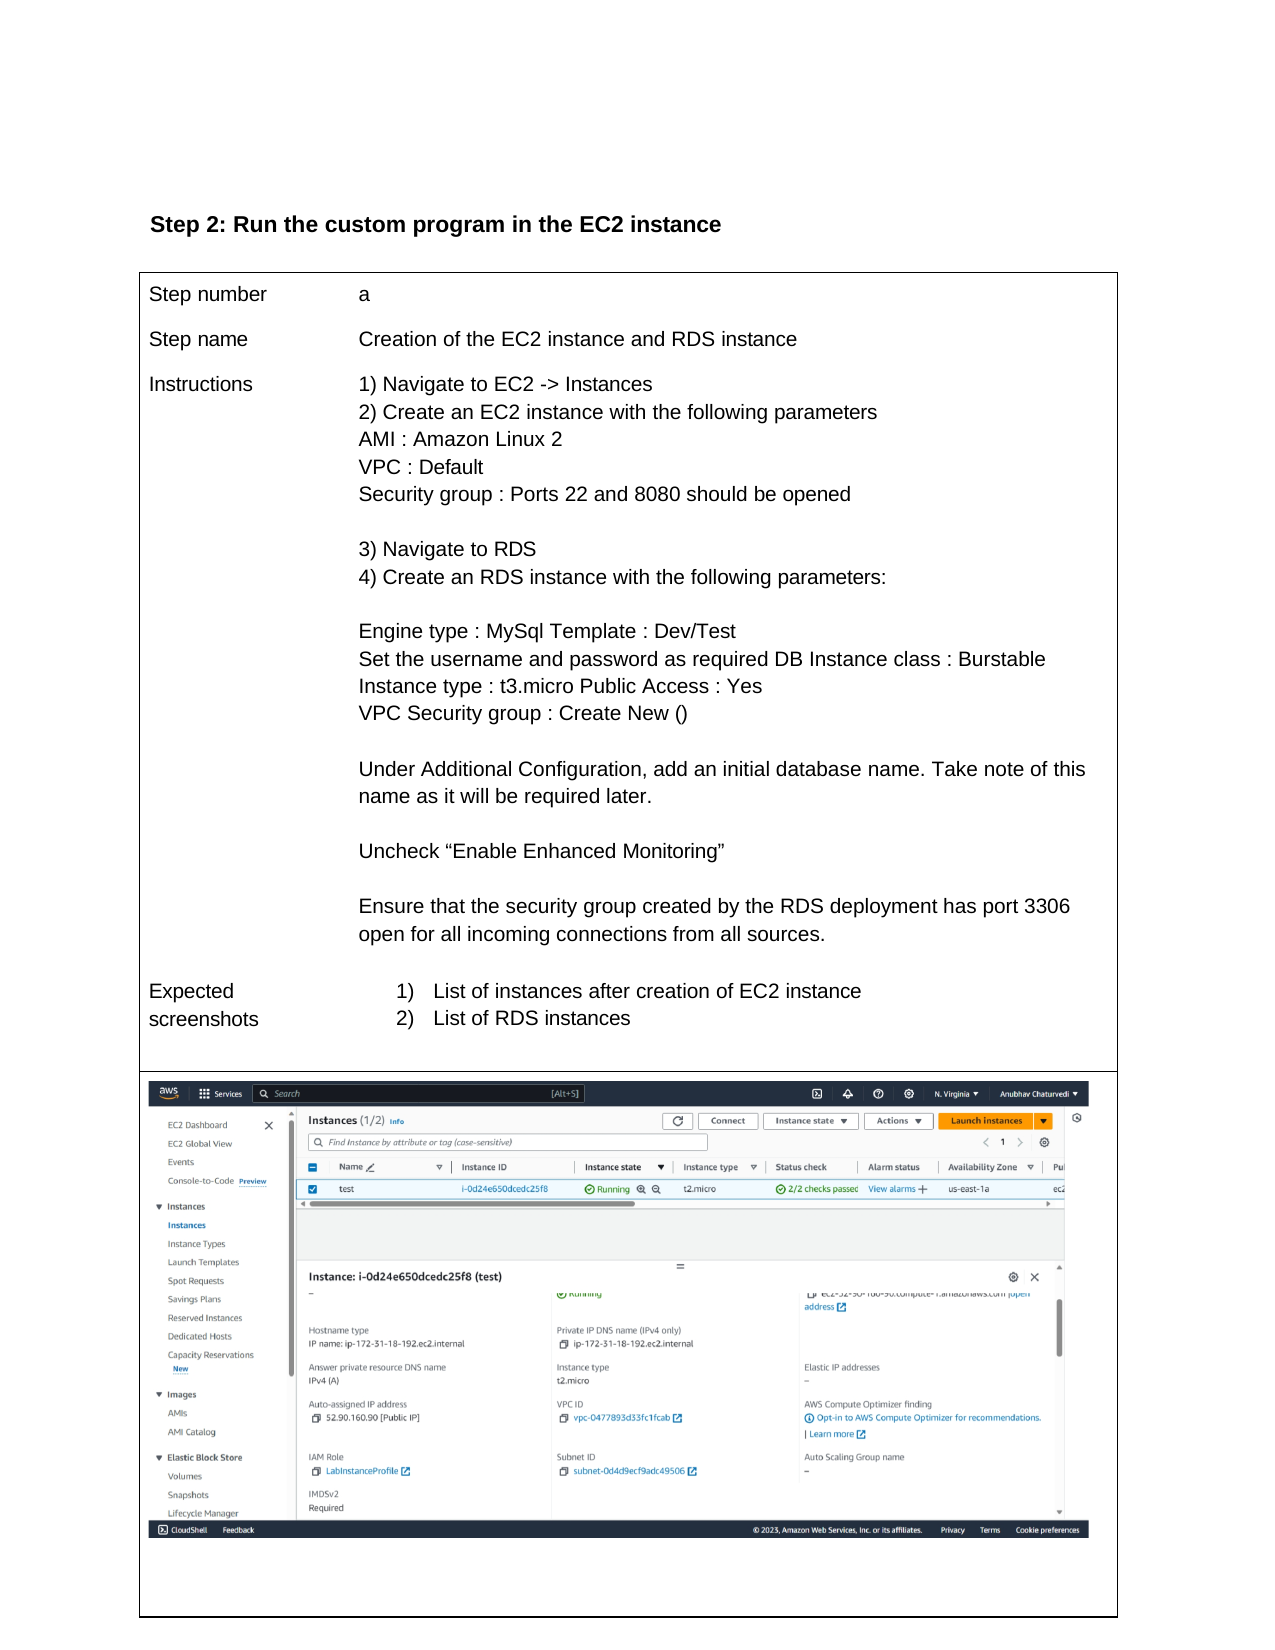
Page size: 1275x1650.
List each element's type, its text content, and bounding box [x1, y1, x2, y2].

table_cell Navigate to EC2 -> Instances Create an EC2 instance with the following parameters AMI : Amazon Linux 2 VPC : Default Security group : Ports 22 and 8080 should be opened Navigate to RDS Create an RDS instance with the following parameters: Engine type : MySql Template : Dev/Test Set the username and password as required DB Instance class : Burstable Instance type : t3.micro Public Access : Yes VPC Security group : Create New () Under Additional Configuration, add an initial database name. Take note of this name as it will be required later. Uncheck “Enable Enhanced Monitoring” Ensure that the security group created by the RDS deployment has port 3306 open for all incoming connections from all sources. [348, 362, 1117, 969]
table_header Step number [140, 273, 348, 316]
table_cell Expected screenshots [140, 969, 348, 1071]
table_cell Creation of the EC2 instance and RDS instance [348, 316, 1117, 362]
picture [148, 1081, 1089, 1538]
table_cell Step name [140, 316, 348, 362]
table_cell [140, 1072, 1117, 1616]
text Step 2: Run the custom program in the EC2 instance [150, 211, 1275, 237]
table_header a [348, 273, 1117, 316]
table_cell Instructions [140, 362, 348, 969]
table_cell List of instances after creation of EC2 instance List of RDS instances [348, 969, 1117, 1071]
